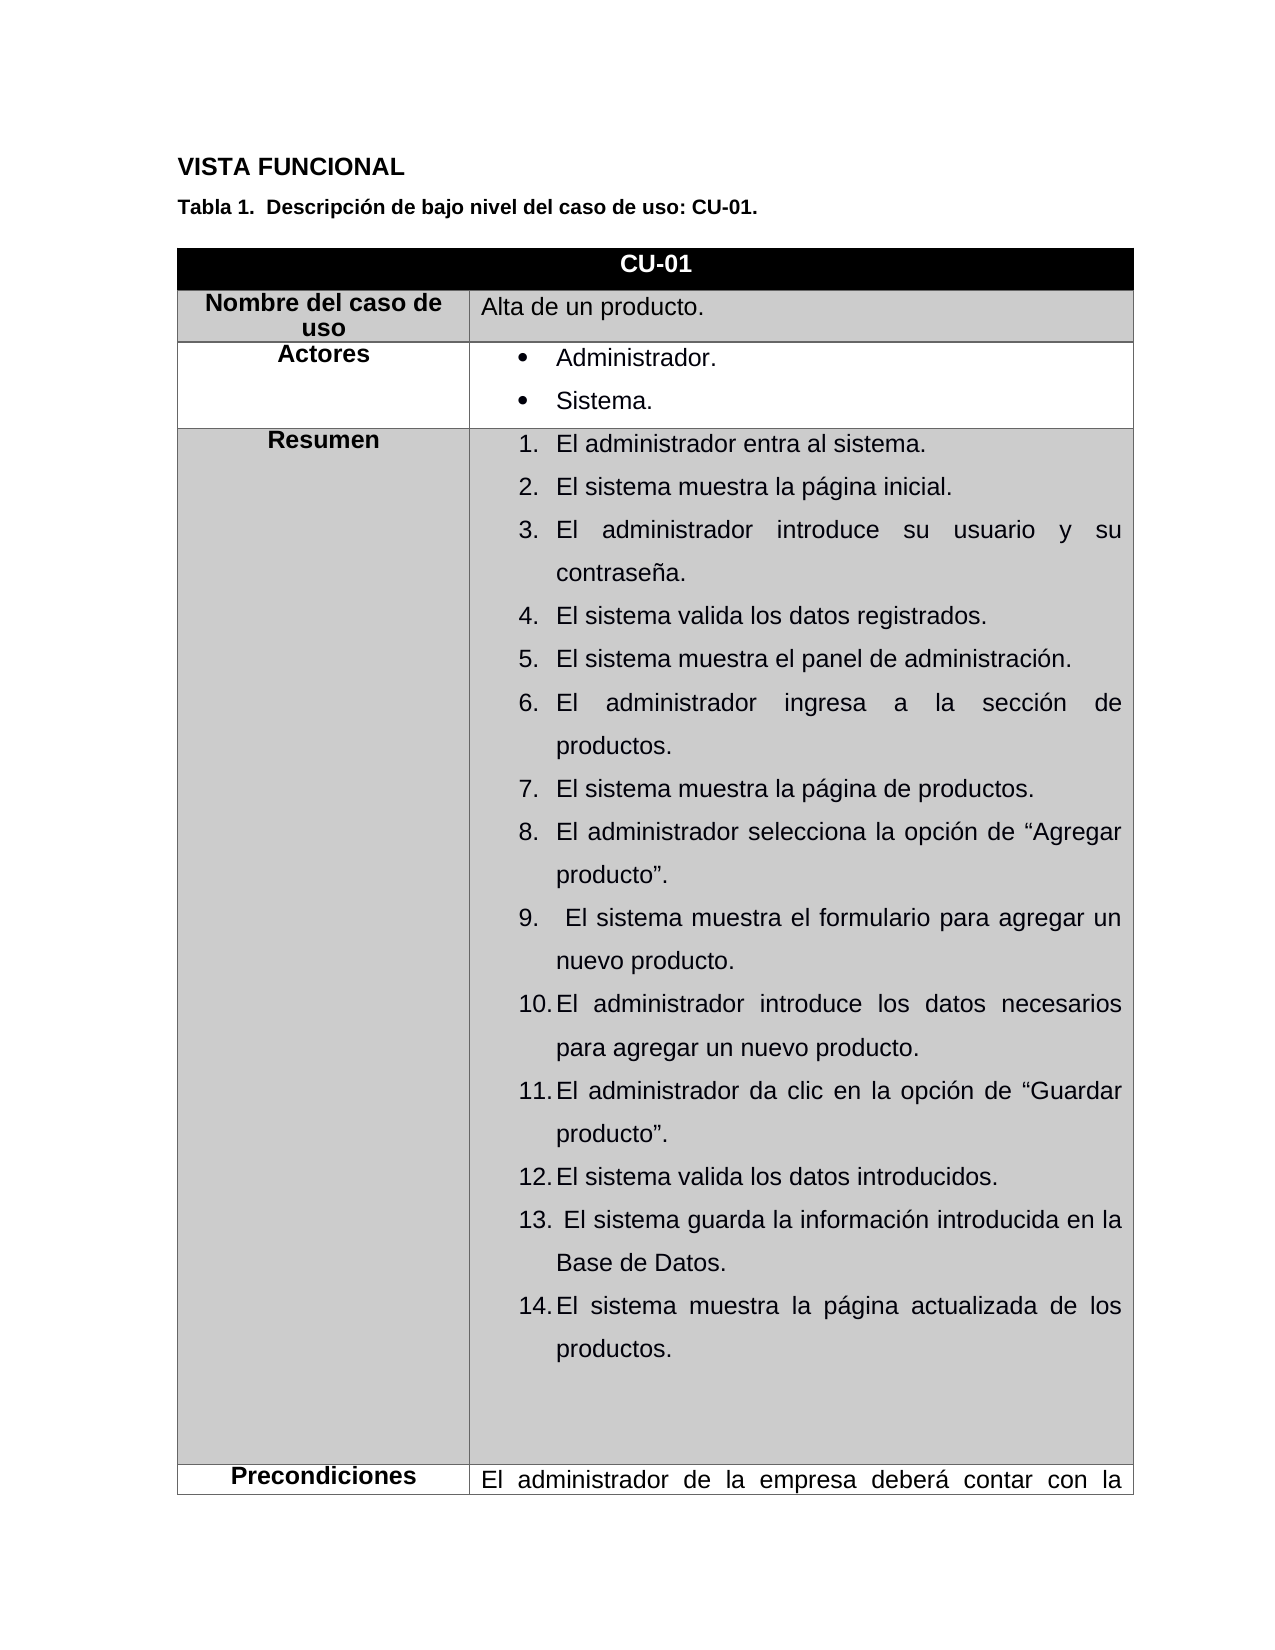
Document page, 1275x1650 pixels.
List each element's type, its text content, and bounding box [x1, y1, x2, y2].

table_cell Resumen [178, 429, 469, 1464]
table_cell Precondiciones [178, 1465, 469, 1493]
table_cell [470, 1465, 1133, 1493]
table_cell El administrador entra al sistema. El sistema muestra la página inicial. El administrador introduce su usuario y su contraseña. El sistema valida los datos registrados. El sistema muestra el panel de administración. El administrador ingresa a la sección de productos. El sistema muestra la página de productos. El administrador selecciona la opción de “Agregar producto”. El sistema muestra el formulario para agregar un nuevo producto. El administrador introduce los datos necesarios para agregar un nuevo producto. El administrador da clic en la opción de “Guardar producto”. El sistema valida los datos introducidos. El sistema guarda la información introducida en la Base de Datos. El sistema muestra la página actualizada de los productos. [470, 429, 1133, 1464]
text Tabla 1. Descripción de bajo nivel del caso de uso: CU-01. [177, 195, 1098, 219]
table_header CU-01 [178, 249, 1133, 290]
subtitle VISTA FUNCIONAL [177, 152, 1098, 181]
table_cell Alta de un producto. [470, 291, 1133, 341]
table_cell Administrador. Sistema. [470, 343, 1133, 428]
table_cell Actores [178, 343, 469, 428]
table_cell Nombre del caso de uso [178, 291, 469, 341]
